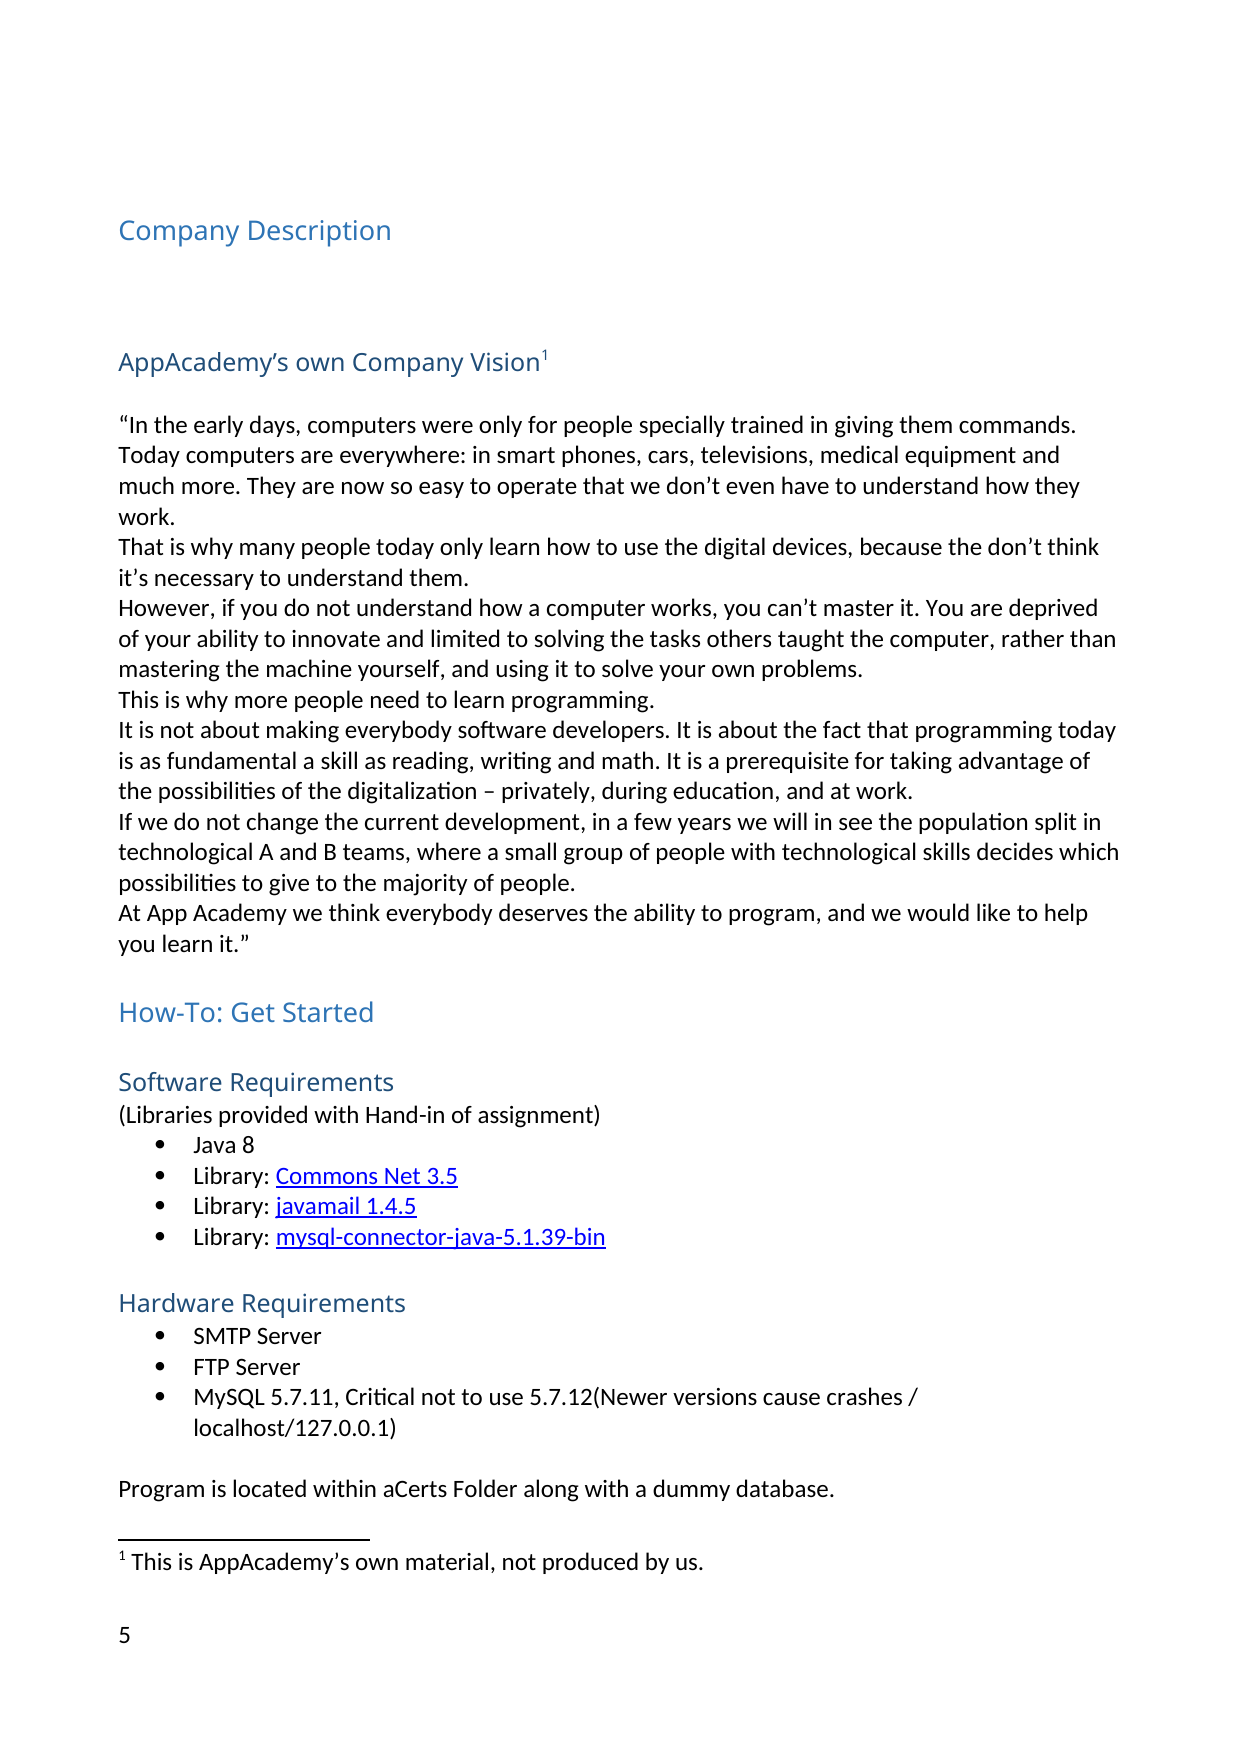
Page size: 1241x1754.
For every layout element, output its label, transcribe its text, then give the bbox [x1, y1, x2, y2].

list Library: mysql-connector-java-5.1.39-bin [156, 1221, 1122, 1251]
subtitle Hardware Requirements [118, 1286, 1122, 1320]
subtitle How-To: Get Started [118, 993, 1122, 1030]
list SMTP Server [156, 1320, 1122, 1351]
text At App Academy we think everybody deserves the ability to program, and we would like to help you learn it.” [118, 897, 1122, 958]
list Library: javamail 1.4.5 [156, 1190, 1122, 1221]
subtitle Software Requirements [118, 1065, 1122, 1099]
subtitle AppAcademy’s own Company Vision [118, 344, 1122, 378]
list Library: Commons Net 3.5 [156, 1160, 1122, 1190]
text It is not about making everybody software developers. It is about the fact that programming today is as fundamental a skill as reading, writing and math. It is a prerequisite for taking advantage of the possibilities of the digitalization – privately, during education, and at work. [118, 714, 1122, 806]
text This is why more people need to learn programming. [118, 684, 1122, 714]
list Java 8 [156, 1129, 1122, 1160]
text However, if you do not understand how a computer works, you can’t master it. You are deprived of your ability to innovate and limited to solving the tasks others taught the computer, rather than mastering the machine yourself, and using it to solve your own problems. [118, 592, 1122, 684]
list FTP Server [156, 1351, 1122, 1381]
text (Libraries provided with Hand-in of assignment) [118, 1099, 1122, 1129]
text Program is located within aCerts Folder along with a dummy database. [118, 1473, 1122, 1503]
text “In the early days, computers were only for people specially trained in giving them commands. Today computers are everywhere: in smart phones, cars, televisions, medical equipment and much more. They are now so easy to operate that we don’t even have to understand how they work. [118, 409, 1122, 531]
text That is why many people today only learn how to use the digital devices, because the don’t think it’s necessary to understand them. [118, 531, 1122, 592]
list MySQL 5.7.11, Critical not to use 5.7.12(Newer versions cause crashes / localhost/127.0.0.1) [156, 1381, 1122, 1442]
subtitle Company Description [118, 212, 1122, 249]
text If we do not change the current development, in a few years we will in see the population split in technological A and B teams, where a small group of people with technological skills decides which possibilities to give to the majority of people. [118, 806, 1122, 897]
